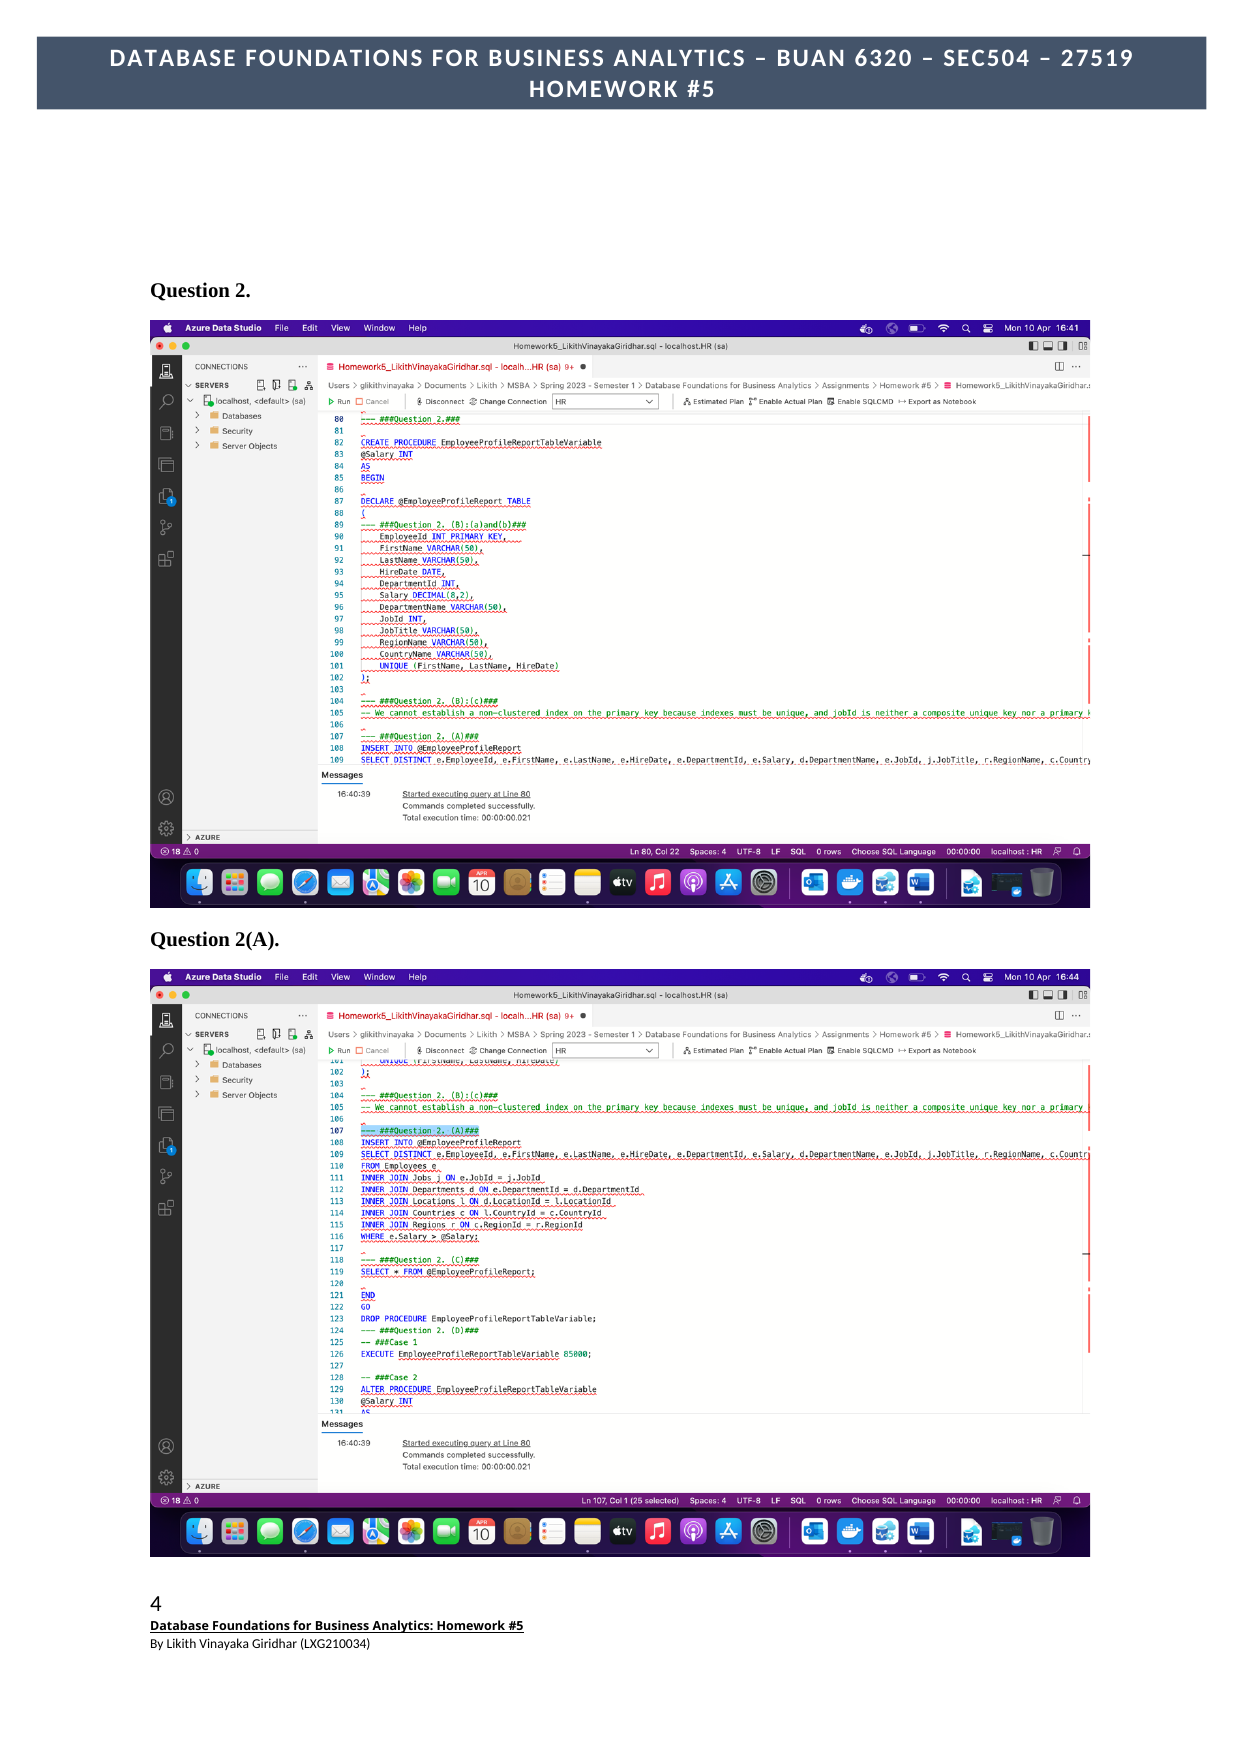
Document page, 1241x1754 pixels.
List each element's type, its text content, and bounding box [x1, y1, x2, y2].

text Question 2(A). [150, 927, 1090, 951]
picture [150, 320, 1091, 908]
picture [150, 969, 1091, 1557]
text Question 2. [150, 278, 1090, 302]
